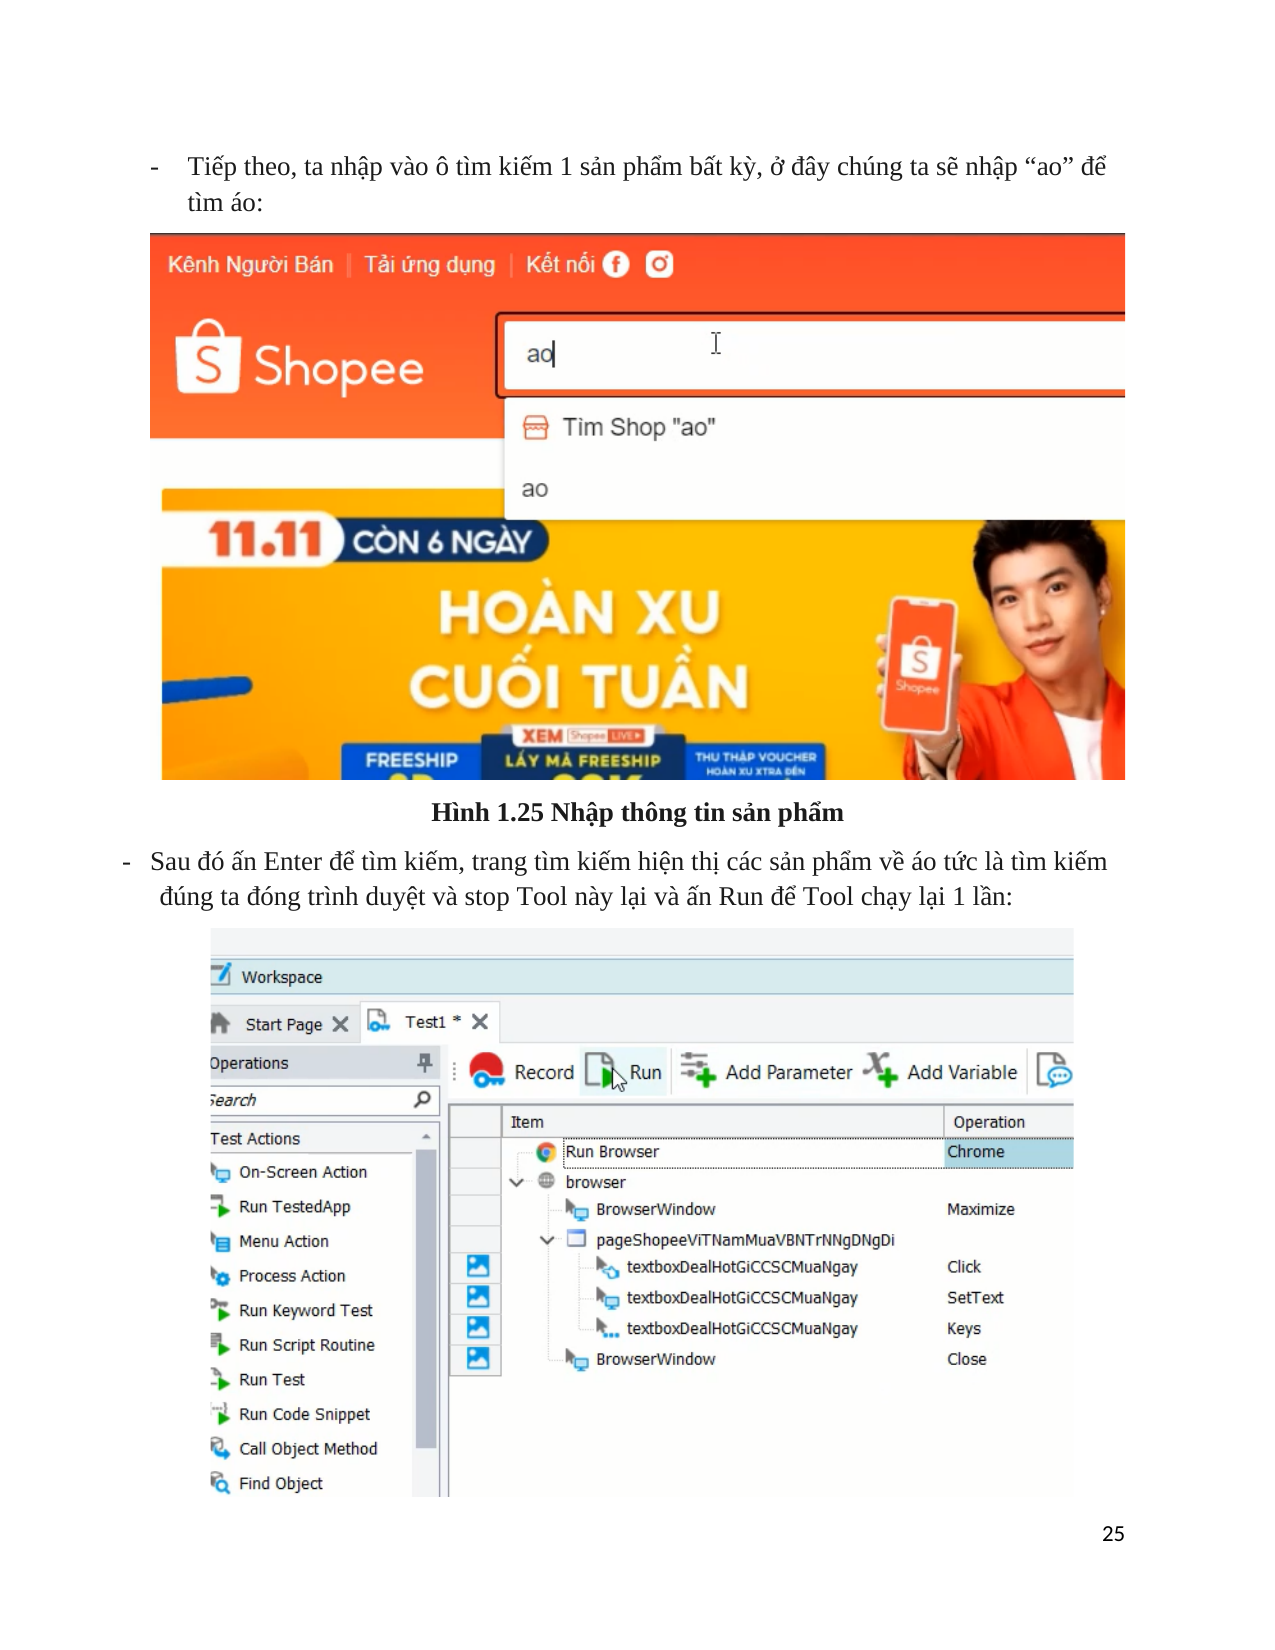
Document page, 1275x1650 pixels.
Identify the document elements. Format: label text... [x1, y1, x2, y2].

list Tiếp theo, ta nhập vào ô tìm kiếm 1 sản phẩm bất kỳ, ở đây chúng ta sẽ nhập “ao” để tìm áo: [150, 150, 1125, 217]
picture [210, 928, 1074, 1497]
text Hình 1.25 Nhập thông tin sản phẩm [150, 797, 1125, 828]
picture [150, 233, 1125, 780]
list Sau đó ấn Enter để tìm kiếm, trang tìm kiếm hiện thị các sản phẩm về áo tức là tìm kiếm đúng ta đóng trình duyệt và stop Tool này lại và ấn Run để Tool chạy lại 1 lần: [122, 845, 1125, 912]
